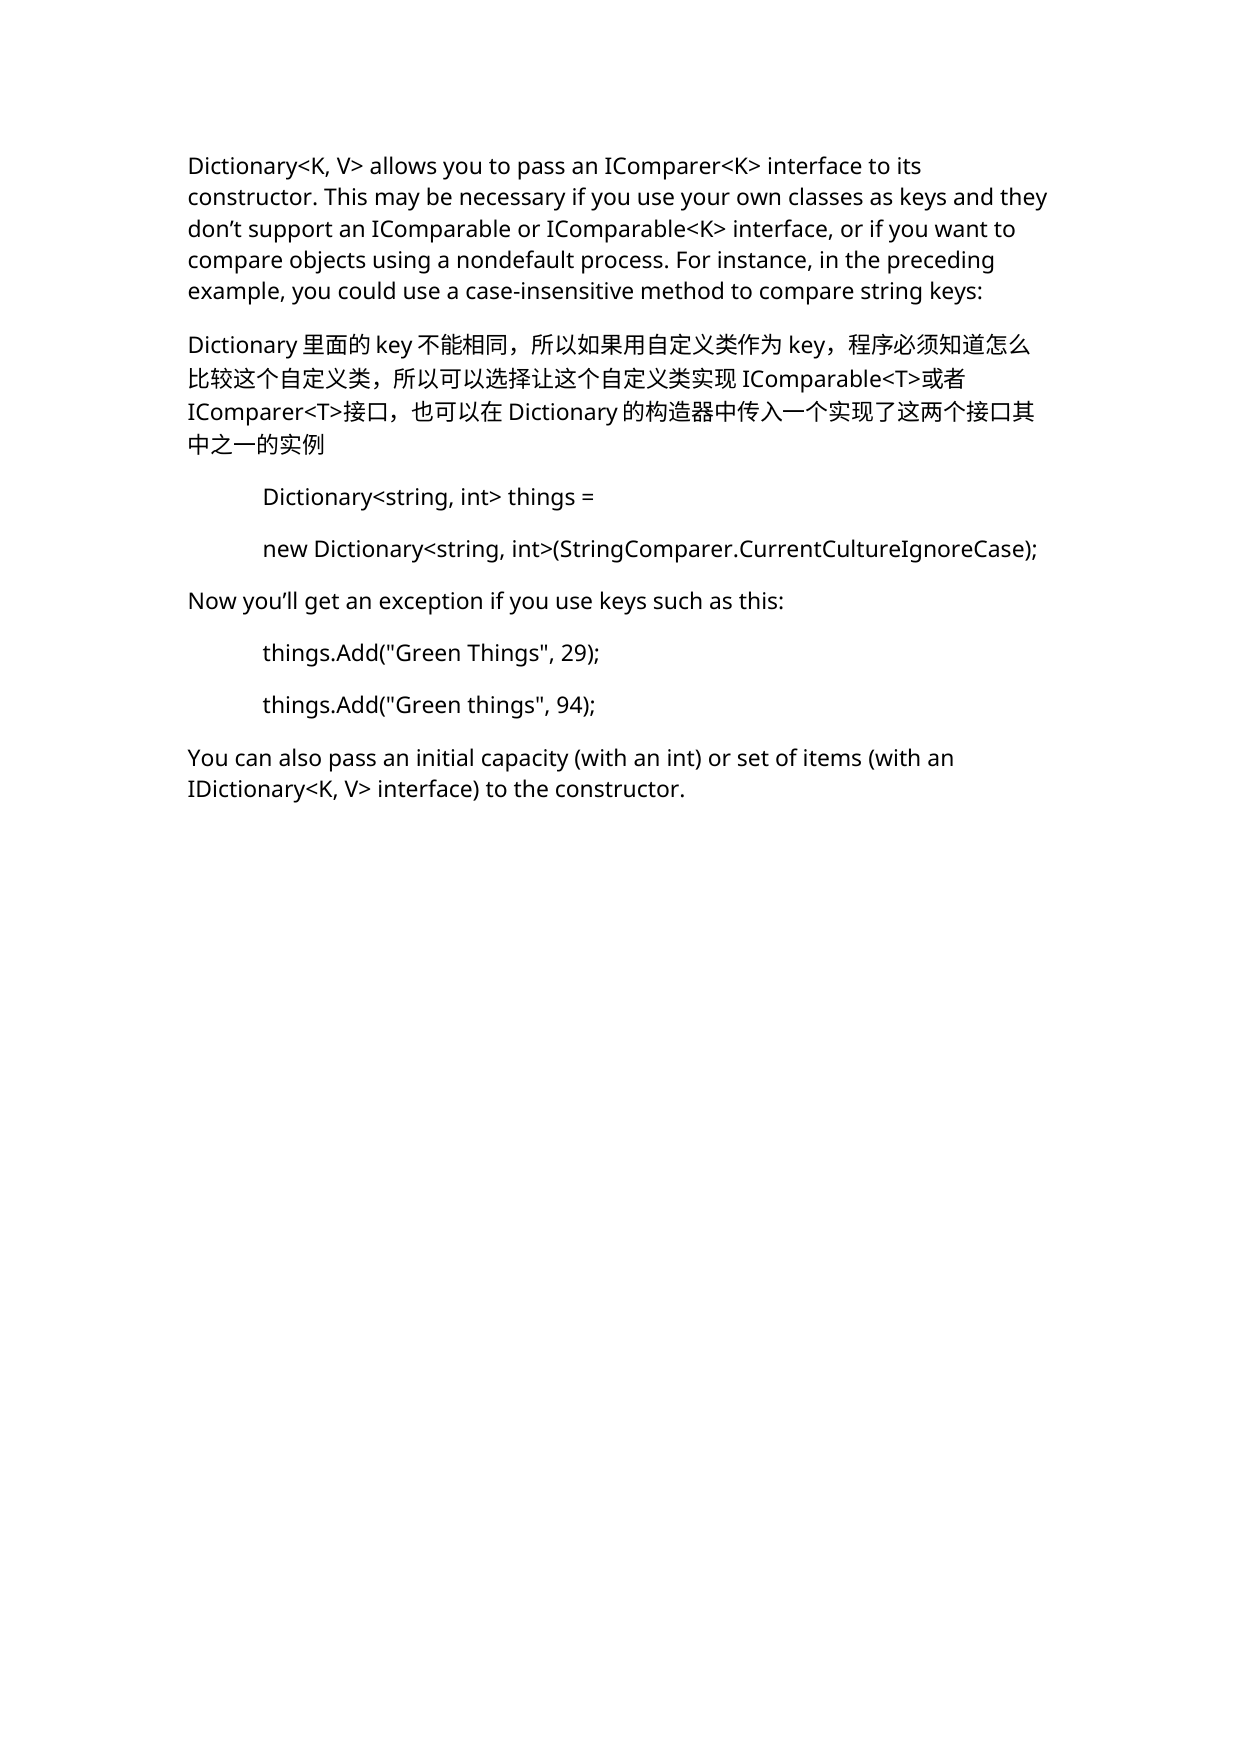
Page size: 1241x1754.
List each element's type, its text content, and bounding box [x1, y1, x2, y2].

text Dictionary里面的key不能相同，所以如果用自定义类作为key，程序必须知道怎么比较这个自定义类，所以可以选择让这个自定义类实现IComparable<T>或者IComparer<T>接口，也可以在Dictionary的构造器中传入一个实现了这两个接口其中之一的实例 [187, 327, 1053, 460]
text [187, 150, 1053, 306]
text new Dictionary<string, int>(StringComparer.CurrentCultureIgnoreCase); [187, 533, 1053, 564]
text things.Add("Green Things", 29); [187, 637, 1053, 669]
text things.Add("Green things", 94); [187, 689, 1053, 721]
text Dictionary<string, int> things = [187, 481, 1053, 512]
text You can also pass an initial capacity (with an int) or set of items (with an IDictionary<K, V> interface) to the constructor. [187, 742, 1053, 804]
text Now you’ll get an exception if you use keys such as this: [187, 585, 1053, 617]
